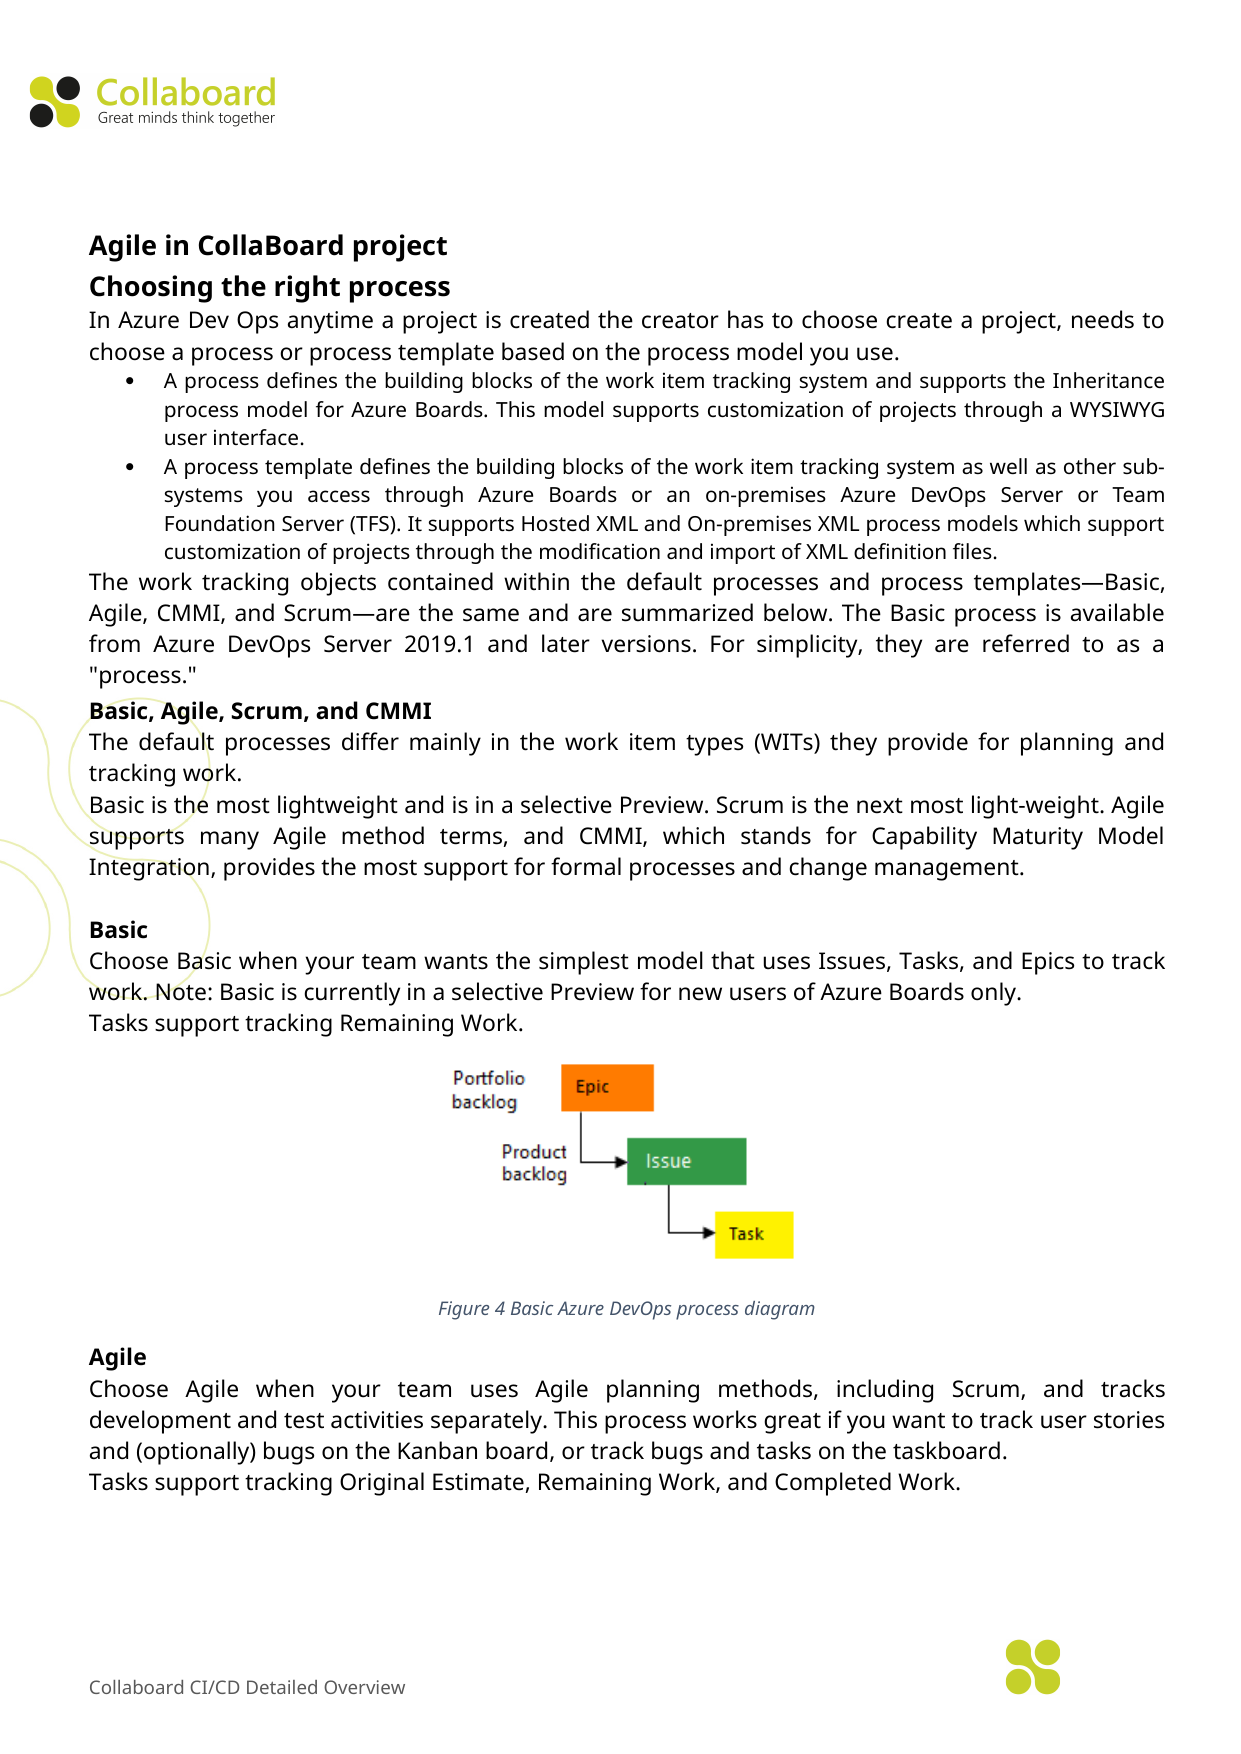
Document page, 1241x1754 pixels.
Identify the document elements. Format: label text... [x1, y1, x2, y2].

picture [1005, 1639, 1061, 1695]
picture [29, 73, 278, 129]
text Agile [89, 1341, 1167, 1372]
list A process template defines the building blocks of the work item tracking system as well as other sub-systems you access through Azure Boards or an on-premises Azure DevOps Server or Team Foundation Server (TFS). It supports Hosted XML and On-premises XML process models which support customization of projects through the modification and import of XML definition files. [126, 452, 1167, 566]
subtitle Choosing the right process [89, 267, 1167, 304]
text Tasks support tracking Remaining Work. [89, 1007, 1167, 1039]
text In Azure Dev Ops anytime a project is created the creator has to choose create a project, needs to choose a process or process template based on the process model you use. [89, 304, 1167, 367]
subtitle Basic, Agile, Scrum, and CMMI [89, 695, 1167, 726]
text Basic [89, 914, 1167, 945]
picture [447, 1038, 808, 1295]
text Basic is the most lightweight and is in a selective Preview. Scrum is the next most light-weight. Agile supports many Agile method terms, and CMMI, which stands for Capability Maturity Model Integration, provides the most support for formal processes and change management. [89, 789, 1167, 882]
text The work tracking objects contained within the default processes and process templates—Basic, Agile, CMMI, and Scrum—are the same and are summarized below. The Basic process is available from Azure DevOps Server 2019.1 and later versions. For simplicity, they are referred to as a "process." [89, 566, 1167, 691]
text Figure 4 Basic Azure DevOps process diagram [89, 1295, 1167, 1320]
text Choose Basic when your team wants the simplest model that uses Issues, Tasks, and Epics to track work. Note: Basic is currently in a selective Preview for new users of Azure Boards only. [89, 945, 1167, 1007]
subtitle Agile in CollaBoard project [89, 226, 1167, 263]
picture [0, 693, 215, 1004]
list A process defines the building blocks of the work item tracking system and supports the Inheritance process model for Azure Boards. This model supports customization of projects through a WYSIWYG user interface. [126, 367, 1167, 452]
text Choose Agile when your team uses Agile planning methods, including Scrum, and tracks development and test activities separately. This process works great if you want to track user stories and (optionally) bugs on the Kanban board, or track bugs and tasks on the taskboard. [89, 1372, 1167, 1466]
text The default processes differ mainly in the work item types (WITs) they provide for planning and tracking work. [89, 726, 1167, 789]
text Tasks support tracking Original Estimate, Remaining Work, and Completed Work. [89, 1466, 1167, 1497]
